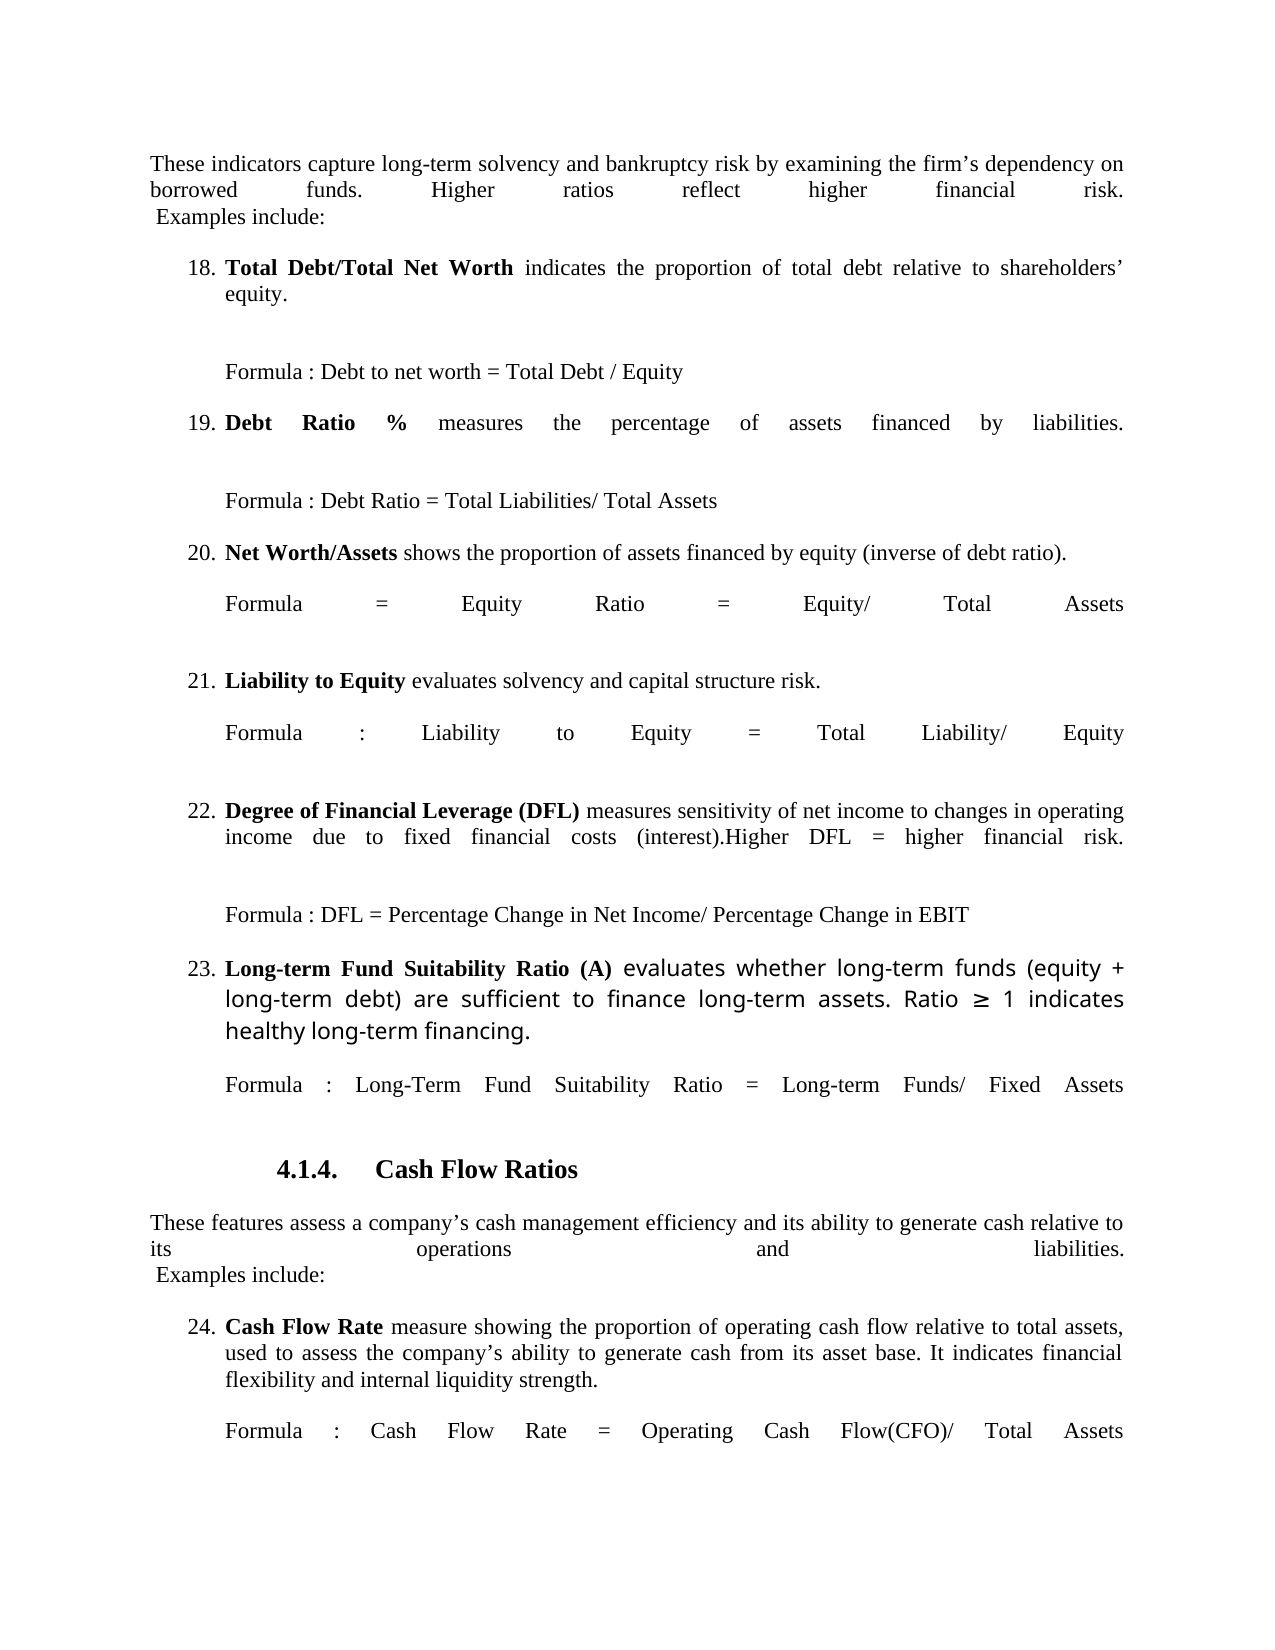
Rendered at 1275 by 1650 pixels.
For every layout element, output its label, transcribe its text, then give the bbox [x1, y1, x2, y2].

text Formula : Cash Flow Rate = Operating Cash Flow(CFO)/ Total Assets [225, 1417, 1125, 1470]
list Long-term Fund Suitability Ratio (A) evaluates whether long-term funds (equity + long-term debt) are sufficient to finance long-term assets. Ratio ≥ 1 indicates healthy long-term financing. [187, 952, 1125, 1046]
text These indicators capture long-term solvency and bankruptcy risk by examining the firm’s dependency on borrowed funds. Higher ratios reflect higher financial risk. Examples include: [150, 150, 1125, 229]
text Formula : Liability to Equity = Total Liability/ Equity [225, 719, 1125, 772]
text Formula = Equity Ratio = Equity/ Total Assets [225, 590, 1125, 643]
list Degree of Financial Leverage (DFL) measures sensitivity of net income to changes in operating income due to fixed financial costs (interest).Higher DFL = higher financial risk. [187, 797, 1125, 876]
text Formula : Long-Term Fund Suitability Ratio = Long-term Funds/ Fixed Assets [225, 1071, 1125, 1123]
list Cash Flow Rate measure showing the proportion of operating cash flow relative to total assets, used to assess the company’s ability to generate cash from its asset base. It indicates financial flexibility and internal liquidity strength. [187, 1313, 1125, 1392]
list Debt Ratio % measures the percentage of assets financed by liabilities. [187, 409, 1125, 462]
text These features assess a company’s cash management efficiency and its ability to generate cash relative to its operations and liabilities. Examples include: [150, 1209, 1125, 1288]
text Formula : Debt to net worth = Total Debt / Equity [225, 358, 1125, 384]
text Formula : Debt Ratio = Total Liabilities/ Total Assets [225, 487, 1125, 513]
list Total Debt/Total Net Worth indicates the proportion of total debt relative to shareholders’ equity. [187, 254, 1125, 333]
list Net Worth/Assets shows the proportion of assets financed by equity (inverse of debt ratio). [187, 538, 1125, 565]
text Formula : DFL = Percentage Change in Net Income/ Percentage Change in EBIT [225, 901, 1125, 927]
subtitle Cash Flow Ratios [337, 1153, 1125, 1184]
list Liability to Equity evaluates solvency and capital structure risk. [187, 668, 1125, 694]
